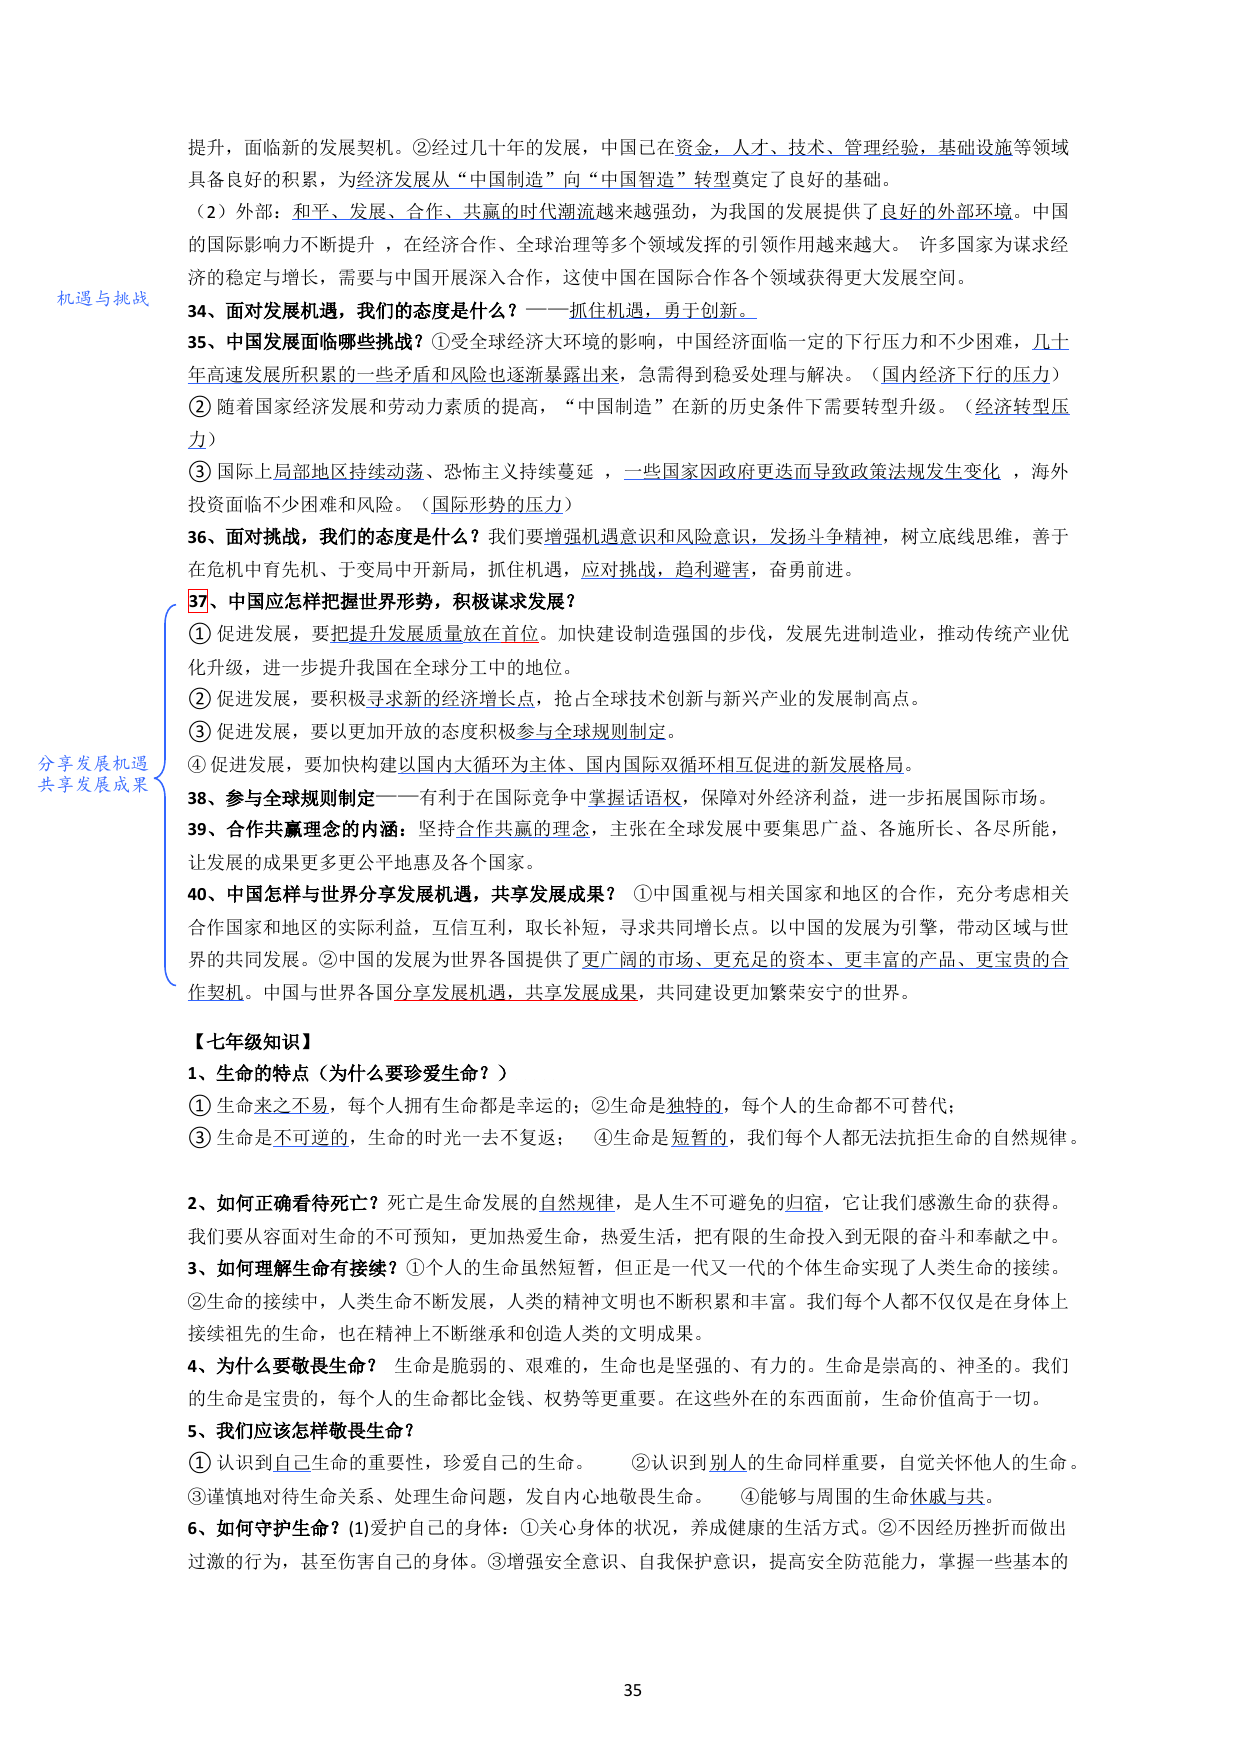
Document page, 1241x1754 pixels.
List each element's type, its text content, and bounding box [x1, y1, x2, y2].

text ③生命是不可逆的，生命的时光一去不复返； ④生命是短暂的，我们每个人都无法抗拒生命的自然规律。 [187, 1121, 1069, 1186]
text 35、中国发展面临哪些挑战？①受全球经济大环境的影响，中国经济面临一定的下行压力和不少困难，几十年高速发展所积累的一些矛盾和风险也逐渐暴露出来，急需得到稳妥处理与解决。（国内经济下行的压力） [187, 325, 1069, 390]
text 3、如何理解生命有接续？①个人的生命虽然短暂，但正是一代又一代的个体生命实现了人类生命的接续。②生命的接续中，人类生命不断发展，人类的精神文明也不断积累和丰富。我们每个人都不仅仅是在身体上接续祖先的生命，也在精神上不断继承和创造人类的文明成果。 [187, 1251, 1069, 1349]
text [187, 1511, 1069, 1576]
text ①生命来之不易，每个人拥有生命都是幸运的；②生命是独特的，每个人的生命都不可替代； [187, 1089, 1069, 1121]
text 38、参与全球规则制定——有利于在国际竞争中掌握话语权，保障对外经济利益，进一步拓展国际市场。 [187, 780, 1069, 812]
text 36、面对挑战，我们的态度是什么？我们要增强机遇意识和风险意识，发扬斗争精神，树立底线思维，善于在危机中育先机、于变局中开新局，抓住机遇，应对挑战，趋利避害，奋勇前进。 [187, 520, 1069, 585]
text 39、合作共赢理念的内涵：坚持合作共赢的理念，主张在全球发展中要集思广益、各施所长、各尽所能， 让发展的成果更多更公平地惠及各个国家。 [187, 812, 1069, 877]
text ③国际上局部地区持续动荡、恐怖主义持续蔓延 ，一些国家因政府更迭而导致政策法规发生变化 ，海外投资面临不少困难和风险。（国际形势的压力） [187, 455, 1069, 520]
text ②随着国家经济发展和劳动力素质的提高，“中国制造”在新的历史条件下需要转型升级。（经济转型压力） [187, 390, 1069, 455]
text （2）外部：和平、发展、合作、共赢的时代潮流越来越强劲，为我国的发展提供了良好的外部环境。中国的国际影响力不断提升 ，在经济合作、全球治理等多个领域发挥的引领作用越来越大。 许多国家为谋求经济的稳定与增长，需要与中国开展深入合作，这使中国在国际合作各个领域获得更大发展空间。 [187, 195, 1069, 292]
text ①认识到自己生命的重要性，珍爱自己的生命。 ②认识到别人的生命同样重要，自觉关怀他人的生命。③谨慎地对待生命关系、处理生命问题，发自内心地敬畏生命。 ④能够与周围的生命休戚与共。 [187, 1446, 1069, 1511]
text 1、生命的特点（为什么要珍爱生命？） [187, 1056, 1069, 1089]
text 5、我们应该怎样敬畏生命？ [187, 1414, 1069, 1446]
text 2、如何正确看待死亡？死亡是生命发展的自然规律，是人生不可避免的归宿，它让我们感激生命的获得。 我们要从容面对生命的不可预知，更加热爱生命，热爱生活，把有限的生命投入到无限的奋斗和奉献之中。 [187, 1186, 1069, 1251]
text 40、中国怎样与世界分享发展机遇，共享发展成果？ ①中国重视与相关国家和地区的合作，充分考虑相关合作国家和地区的实际利益，互信互利，取长补短，寻求共同增长点。以中国的发展为引擎，带动区域与世界的共同发展。②中国的发展为世界各国提供了更广阔的市场、更充足的资本、更丰富的产品、更宝贵的合作契机。中国与世界各国分享发展机遇，共享发展成果，共同建设更加繁荣安宁的世界。 [187, 877, 1069, 1007]
text ④促进发展，要加快构建以国内大循环为主体、国内国际双循环相互促进的新发展格局。 [187, 747, 1069, 780]
text 【七年级知识】 [187, 1024, 1069, 1056]
text ②促进发展，要积极寻求新的经济增长点，抢占全球技术创新与新兴产业的发展制高点。 [187, 682, 1069, 715]
text 4、为什么要敬畏生命？ 生命是脆弱的、艰难的，生命也是坚强的、有力的。生命是崇高的、神圣的。我们的生命是宝贵的，每个人的生命都比金钱、权势等更重要。在这些外在的东西面前，生命价值高于一切。 [187, 1349, 1069, 1414]
text ③促进发展，要以更加开放的态度积极参与全球规则制定。 [187, 715, 1069, 747]
text ①促进发展，要把提升发展质量放在首位。加快建设制造强国的步伐，发展先进制造业，推动传统产业优化升级，进一步提升我国在全球分工中的地位。 [187, 617, 1069, 682]
text 34、面对发展机遇，我们的态度是什么？——抓住机遇，勇于创新。 [187, 292, 1069, 325]
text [187, 130, 1069, 195]
text 37、中国应怎样把握世界形势，积极谋求发展？ [187, 585, 1069, 617]
